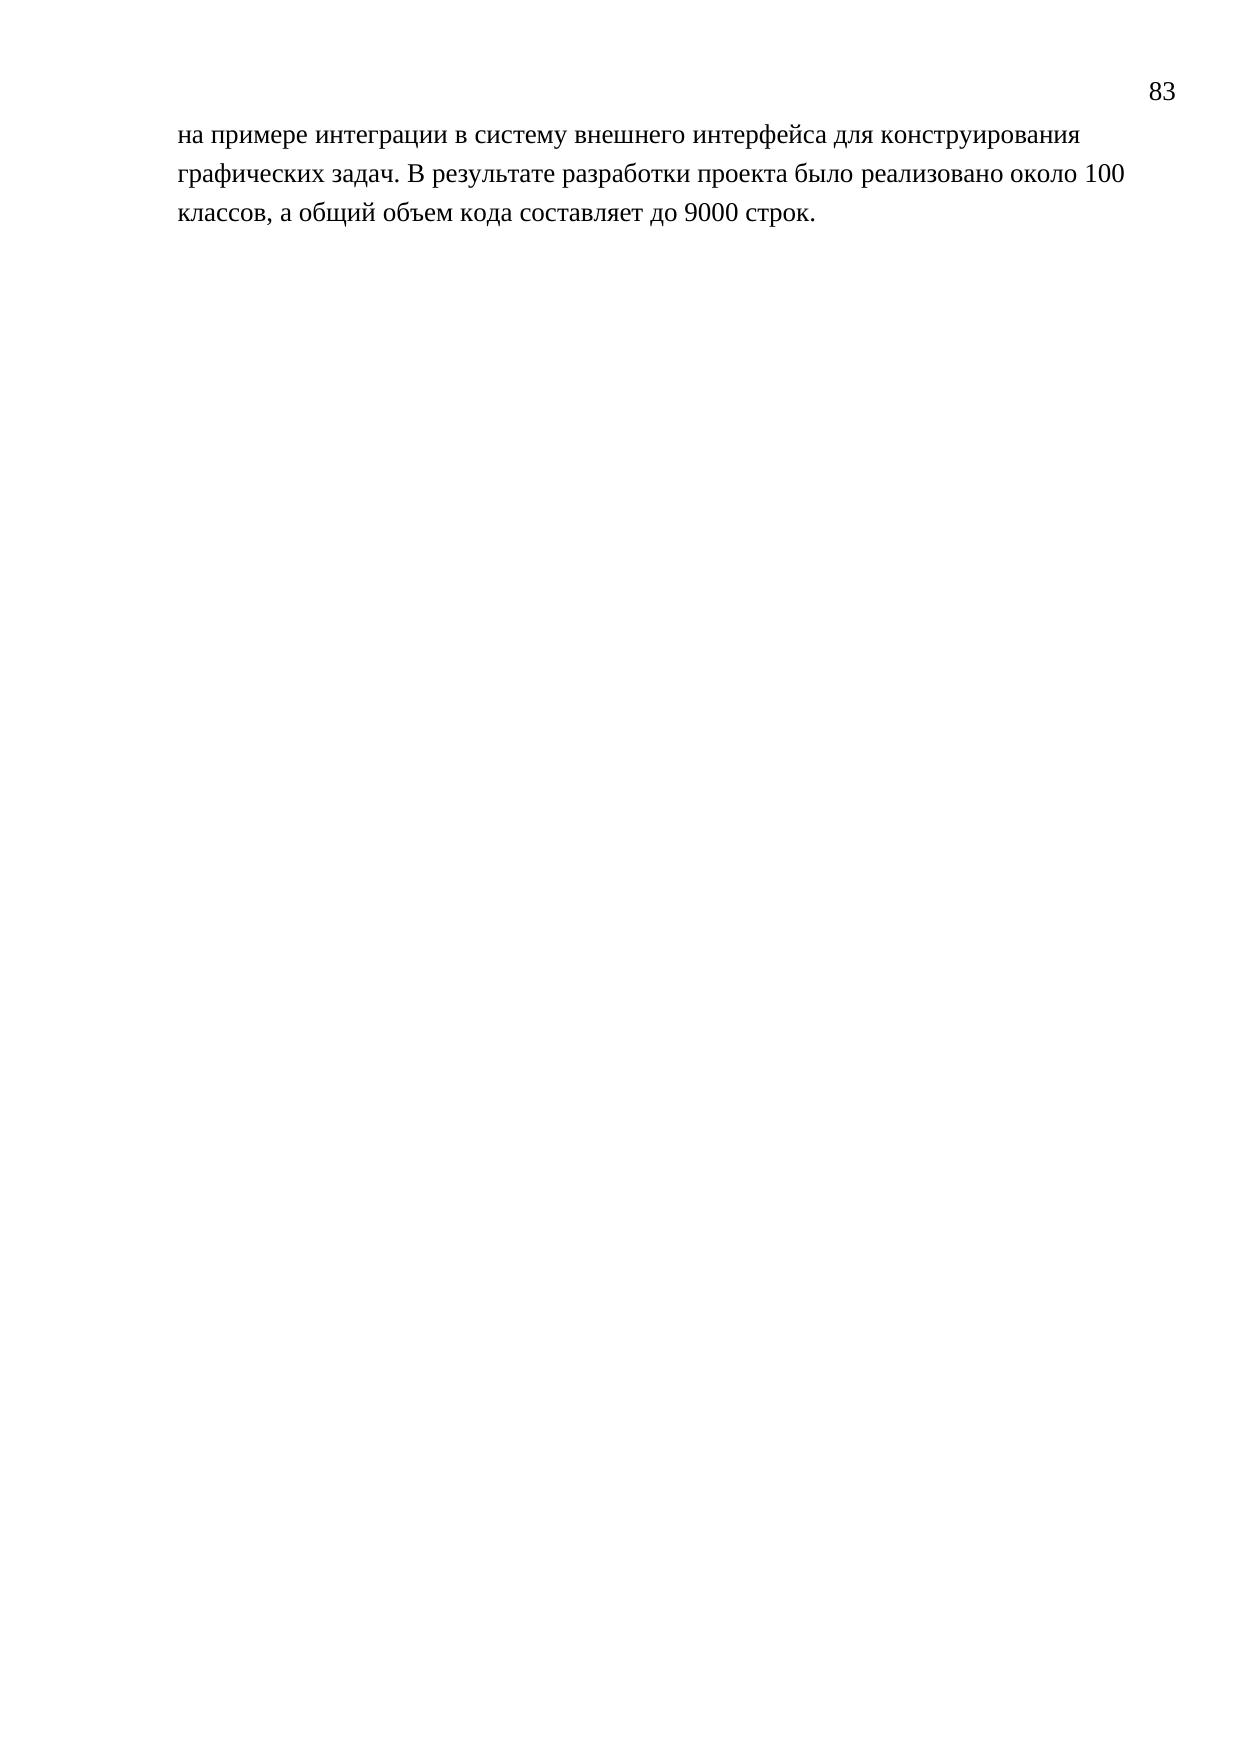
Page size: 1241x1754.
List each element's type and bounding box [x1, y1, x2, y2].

text [177, 118, 1181, 227]
